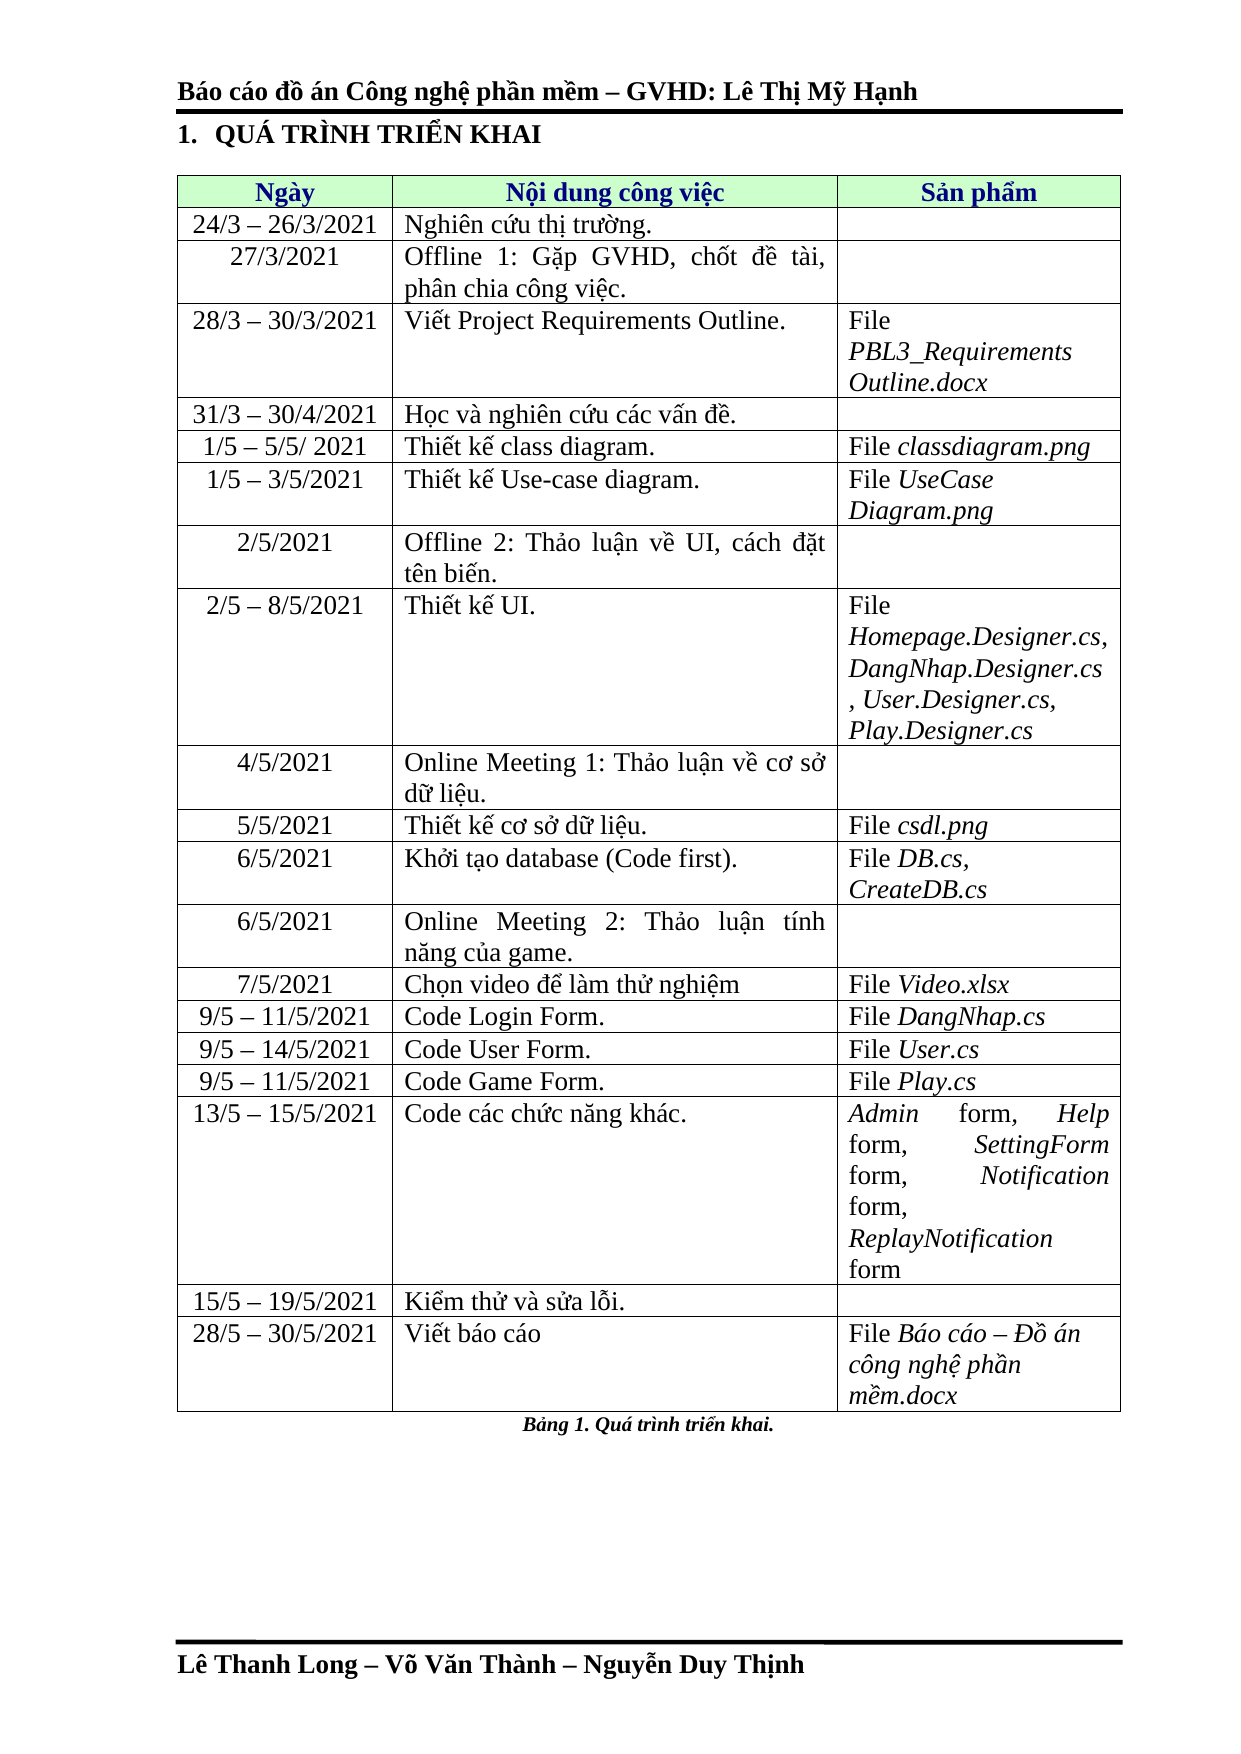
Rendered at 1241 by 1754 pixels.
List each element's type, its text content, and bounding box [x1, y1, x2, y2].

table_cell Chọn video để làm thử nghiệm [393, 968, 837, 999]
table_cell 5/5/2021 [178, 810, 392, 841]
table_cell Code các chức năng khác. [393, 1097, 837, 1284]
table_cell [838, 1285, 1120, 1316]
table_cell Code User Form. [393, 1033, 837, 1064]
table_cell File csdl.png [838, 810, 1120, 841]
table_cell 1/5 – 5/5/ 2021 [178, 431, 392, 462]
table_cell Online Meeting 1: Thảo luận về cơ sở dữ liệu. [393, 746, 837, 808]
table_header Ngày [178, 176, 392, 207]
table_cell 6/5/2021 [178, 842, 392, 904]
table_cell [838, 905, 1120, 967]
table_cell 2/5/2021 [178, 526, 392, 588]
table_cell Code Login Form. [393, 1001, 837, 1032]
table_cell [838, 208, 1120, 239]
table_cell 27/3/2021 [178, 241, 392, 303]
table_cell Viết báo cáo [393, 1317, 837, 1411]
table_cell Nghiên cứu thị trường. [393, 208, 837, 239]
table_cell 9/5 – 11/5/2021 [178, 1065, 392, 1096]
table_cell Code Game Form. [393, 1065, 837, 1096]
table_cell File PBL3_Requirements Outline.docx [838, 304, 1120, 397]
table_cell Offline 2: Thảo luận về UI, cách đặt tên biến. [393, 526, 837, 588]
table_cell 28/3 – 30/3/2021 [178, 304, 392, 397]
table_cell File DangNhap.cs [838, 1001, 1120, 1032]
table_cell 13/5 – 15/5/2021 [178, 1097, 392, 1284]
table_cell 24/3 – 26/3/2021 [178, 208, 392, 239]
table_cell Thiết kế Use-case diagram. [393, 463, 837, 525]
table_cell File Báo cáo – Đồ án công nghệ phần mềm.docx [838, 1317, 1120, 1411]
table_cell File Video.xlsx [838, 968, 1120, 999]
table_cell Viết Project Requirements Outline. [393, 304, 837, 397]
list QUÁ TRÌNH TRIỂN KHAI [177, 118, 1122, 150]
table_cell 9/5 – 11/5/2021 [178, 1001, 392, 1032]
table_cell File classdiagram.png [838, 431, 1120, 462]
table_header Nội dung công việc [393, 176, 837, 207]
table_cell File Homepage.Designer.cs, DangNhap.Designer.cs, User.Designer.cs, Play.Designer.cs [838, 589, 1120, 745]
table_cell 15/5 – 19/5/2021 [178, 1285, 392, 1316]
table_cell Offline 1: Gặp GVHD, chốt đề tài, phân chia công việc. [393, 241, 837, 303]
table_cell 2/5 – 8/5/2021 [178, 589, 392, 745]
table_cell Học và nghiên cứu các vấn đề. [393, 398, 837, 429]
table_cell File Play.cs [838, 1065, 1120, 1096]
table_cell Thiết kế class diagram. [393, 431, 837, 462]
table_cell [838, 746, 1120, 808]
text Bảng 1. Quá trình triển khai. [177, 1412, 1122, 1436]
table_cell File UseCase Diagram.png [838, 463, 1120, 525]
table_cell 6/5/2021 [178, 905, 392, 967]
table_cell File DB.cs, CreateDB.cs [838, 842, 1120, 904]
table_cell Admin form, Help form, SettingForm form, Notification form, ReplayNotification form [838, 1097, 1120, 1284]
table_cell 4/5/2021 [178, 746, 392, 808]
table_cell Khởi tạo database (Code first). [393, 842, 837, 904]
table_cell 9/5 – 14/5/2021 [178, 1033, 392, 1064]
table_cell File User.cs [838, 1033, 1120, 1064]
table_cell [838, 526, 1120, 588]
table_cell Online Meeting 2: Thảo luận tính năng của game. [393, 905, 837, 967]
table_cell Kiểm thử và sửa lỗi. [393, 1285, 837, 1316]
table_cell Thiết kế UI. [393, 589, 837, 745]
table_cell 31/3 – 30/4/2021 [178, 398, 392, 429]
table_cell [838, 398, 1120, 429]
table_cell 1/5 – 3/5/2021 [178, 463, 392, 525]
table_cell 7/5/2021 [178, 968, 392, 999]
table_cell Thiết kế cơ sở dữ liệu. [393, 810, 837, 841]
table_header Sản phẩm [838, 176, 1120, 207]
table_cell 28/5 – 30/5/2021 [178, 1317, 392, 1411]
table_cell [838, 241, 1120, 303]
